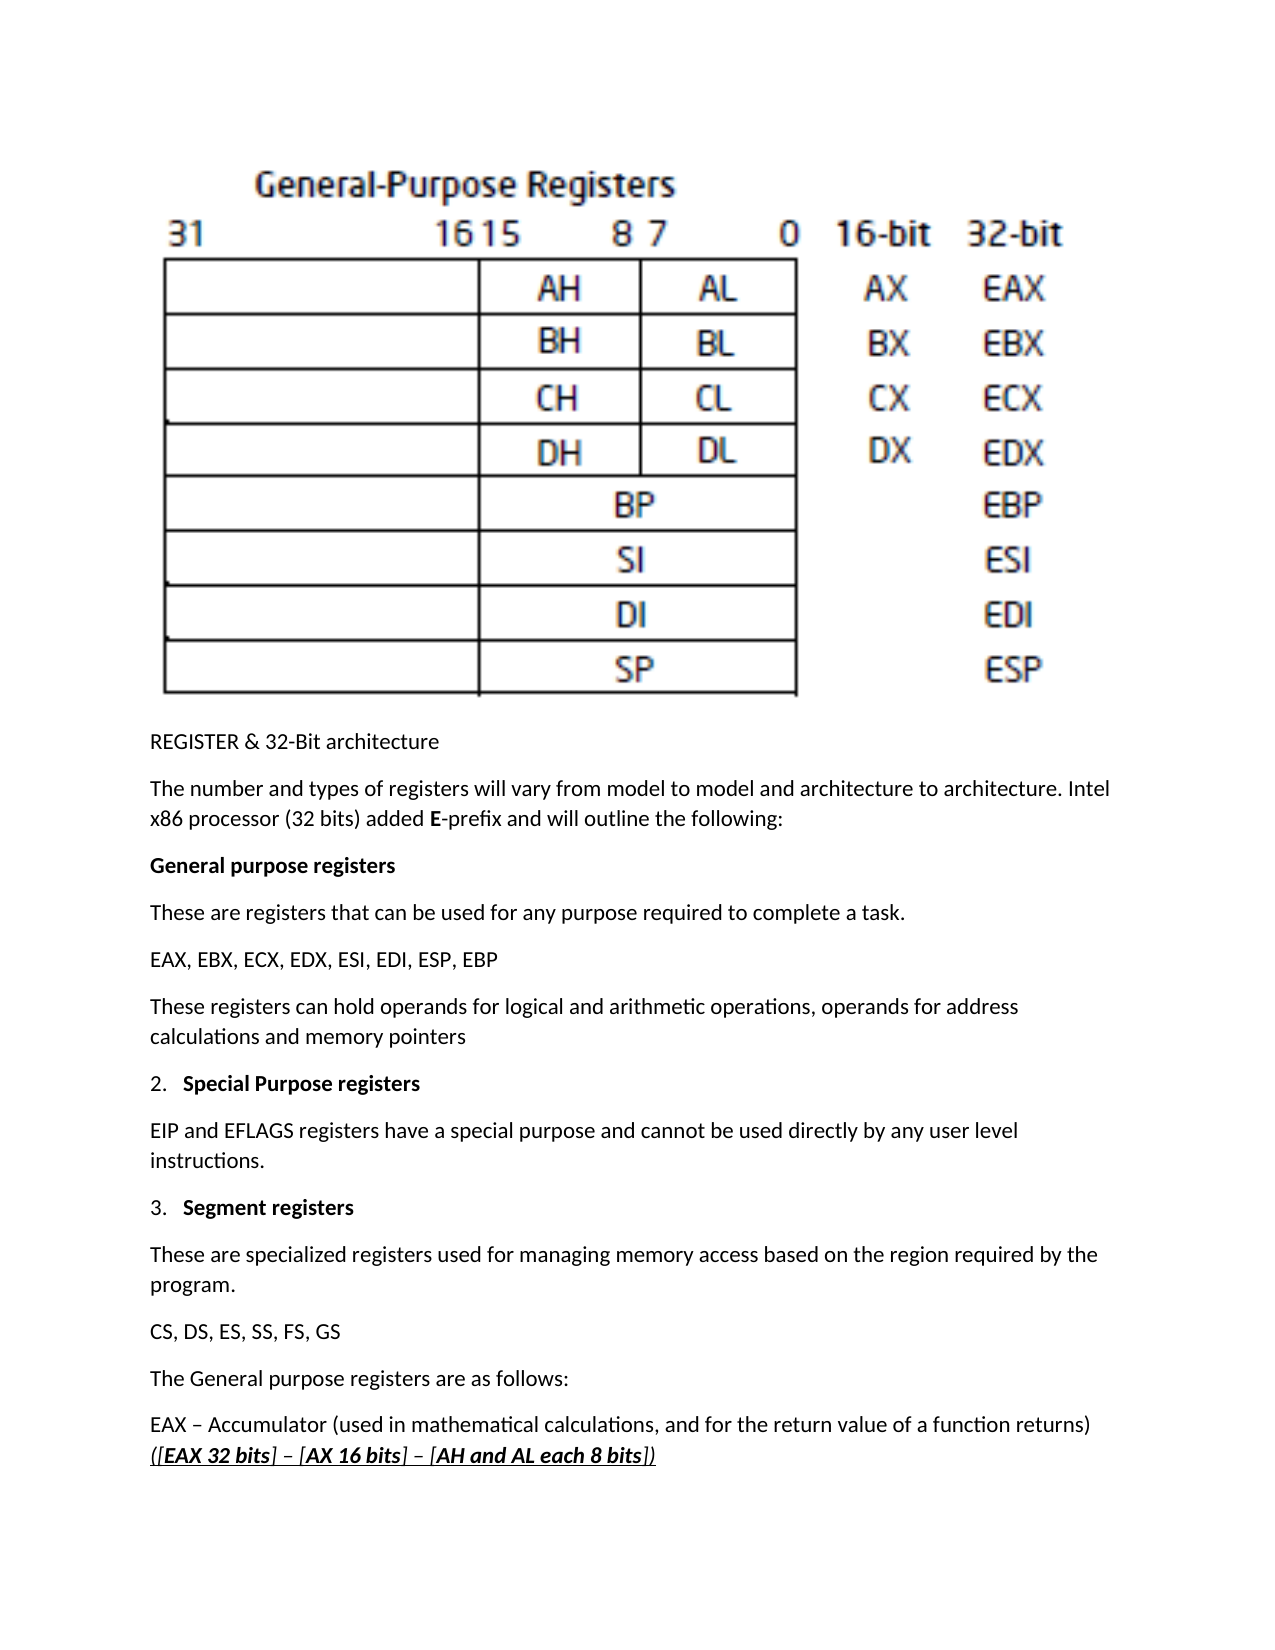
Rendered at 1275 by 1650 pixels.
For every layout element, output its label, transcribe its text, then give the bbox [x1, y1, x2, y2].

text These registers can hold operands for logical and arithmetic operations, operands for address calculations and memory pointers [150, 992, 1125, 1050]
text 3. Segment registers [150, 1193, 1125, 1221]
text CS, DS, ES, SS, FS, GS [150, 1317, 1125, 1345]
text These are specialized registers used for managing memory access based on the region required by the program. [150, 1240, 1125, 1298]
text These are registers that can be used for any purpose required to complete a task. [150, 898, 1125, 926]
text REGISTER & 32-Bit architecture [150, 727, 1125, 755]
text The General purpose registers are as follows: [150, 1364, 1125, 1392]
text 2. Special Purpose registers [150, 1069, 1125, 1097]
text EAX – Accumulator (used in mathematical calculations, and for the return value of a function returns) ([EAX 32 bits] – [AX 16 bits] – [AH and AL each 8 bits]) [150, 1411, 1125, 1469]
text EIP and EFLAGS registers have a special purpose and cannot be used directly by any user level instructions. [150, 1116, 1125, 1174]
text The number and types of registers will vary from model to model and architecture to architecture. Intel x86 processor (32 bits) added E-prefix and will outline the following: [150, 774, 1125, 832]
text General purpose registers [150, 851, 1125, 879]
text EAX, EBX, ECX, EDX, ESI, EDI, ESP, EBP [150, 945, 1125, 973]
